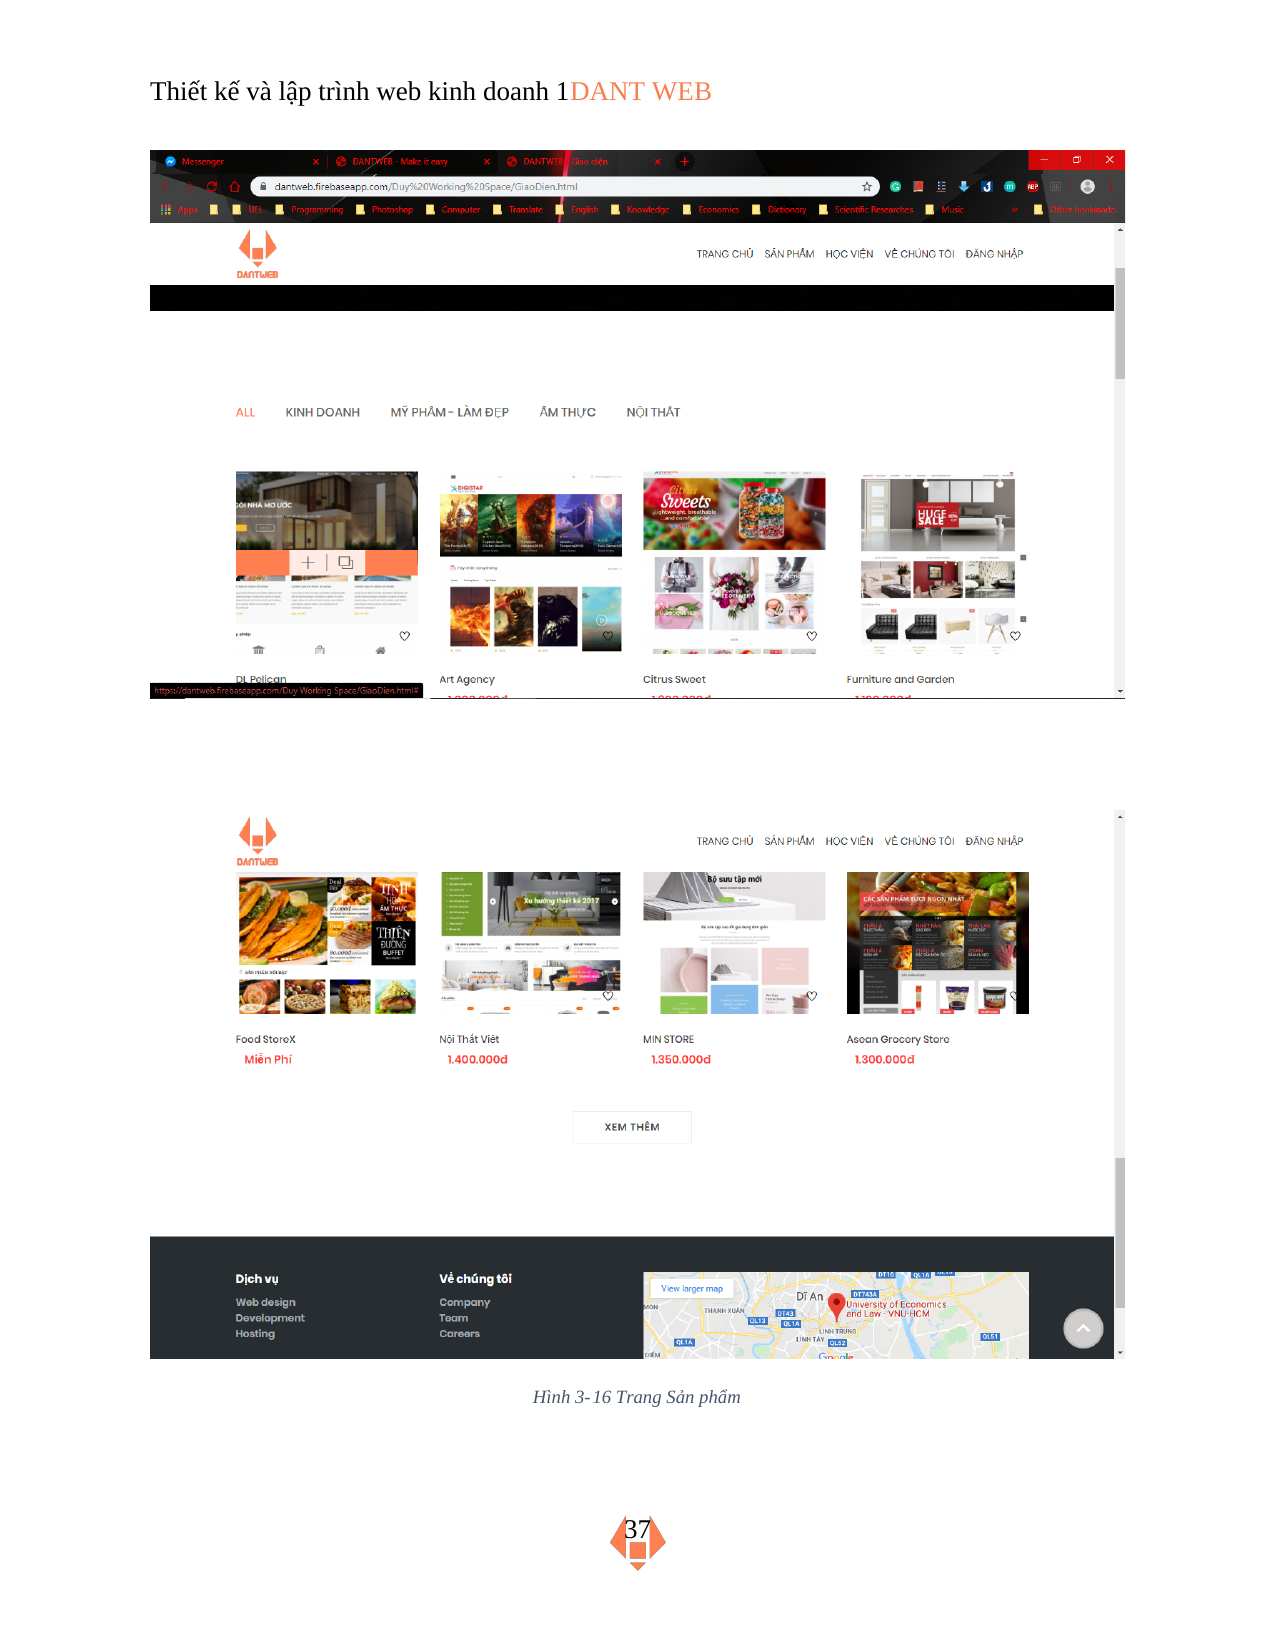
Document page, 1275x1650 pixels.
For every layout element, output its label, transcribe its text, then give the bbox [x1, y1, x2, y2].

picture [606, 1515, 669, 1571]
picture [150, 150, 1125, 699]
picture [150, 810, 1125, 1359]
